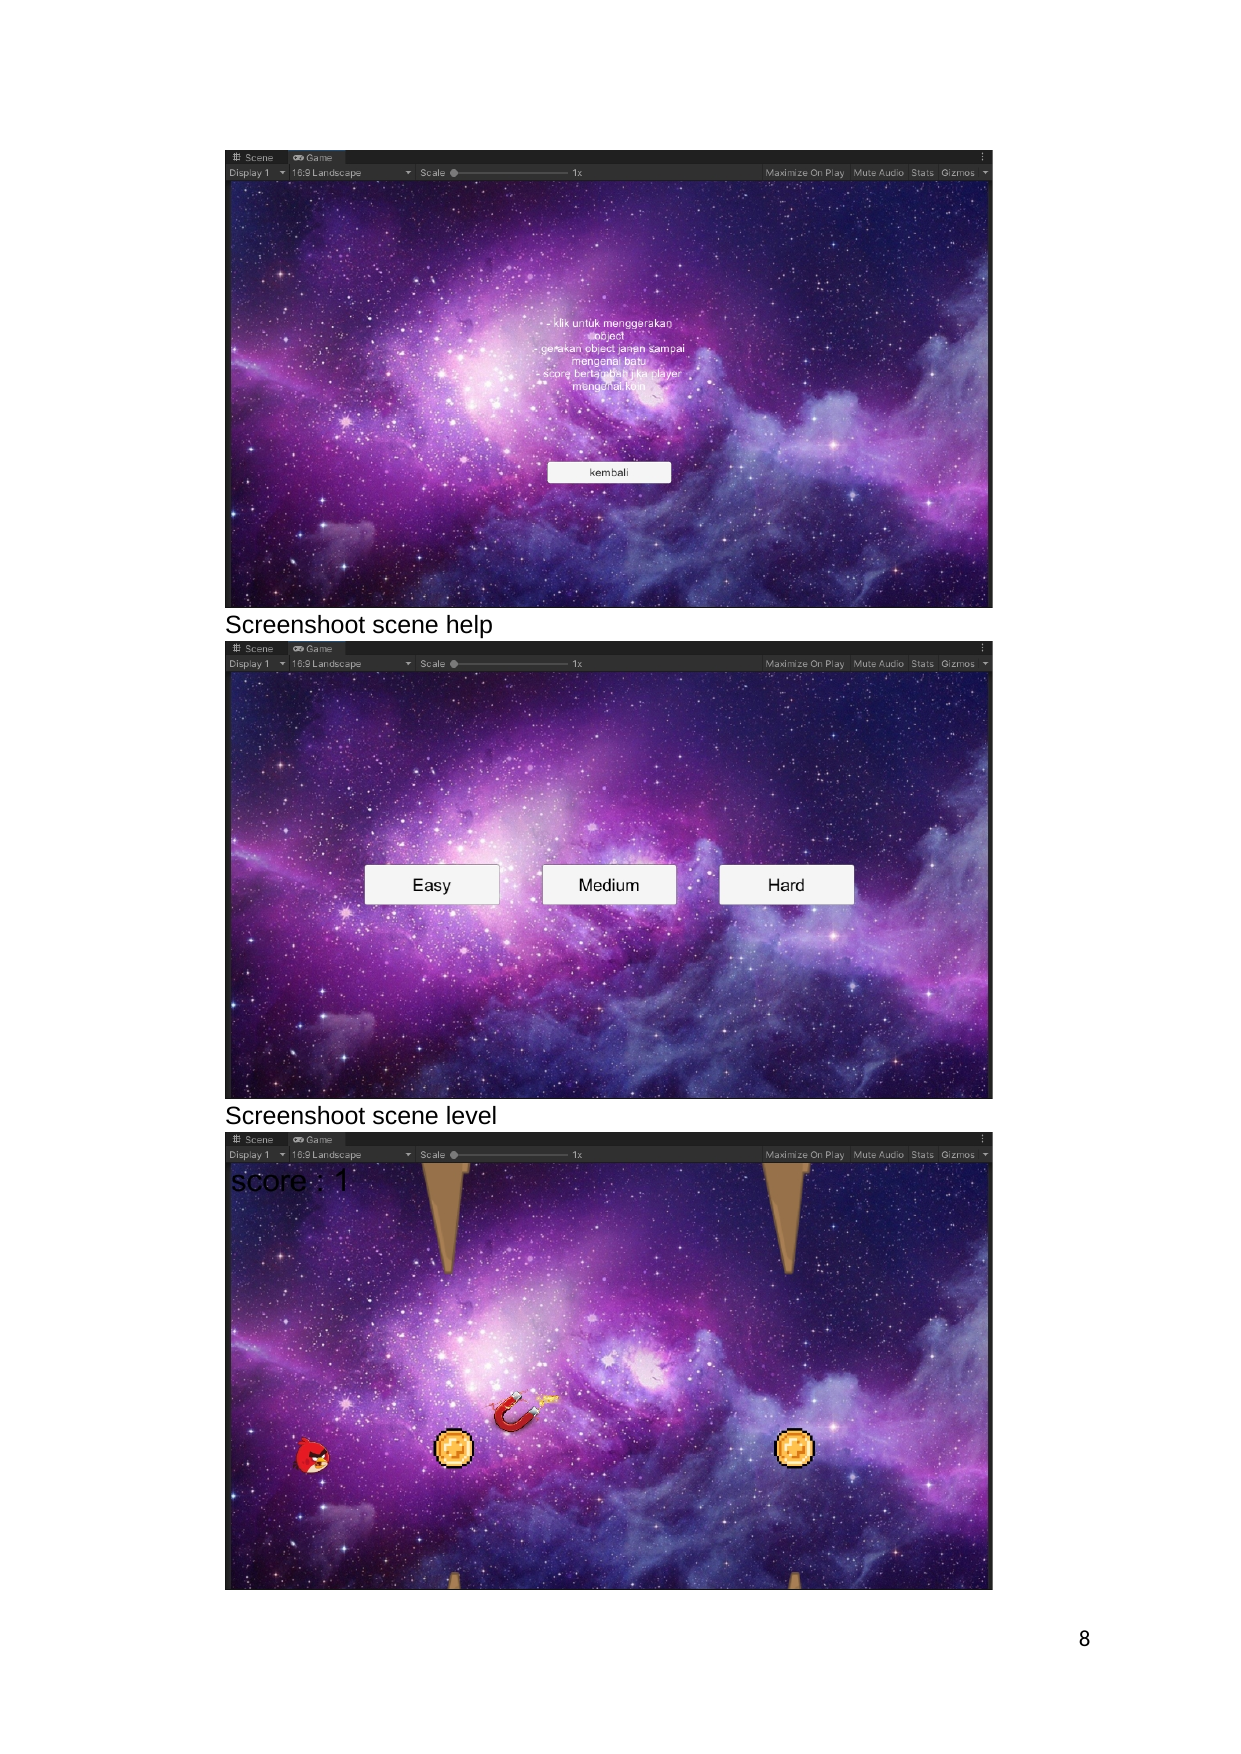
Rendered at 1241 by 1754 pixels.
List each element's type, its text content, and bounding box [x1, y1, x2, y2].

list Screenshoot scene level [225, 1101, 1090, 1130]
list Screenshoot scene help [225, 610, 1090, 639]
picture [225, 641, 993, 1099]
picture [225, 150, 993, 608]
picture [225, 1132, 993, 1590]
